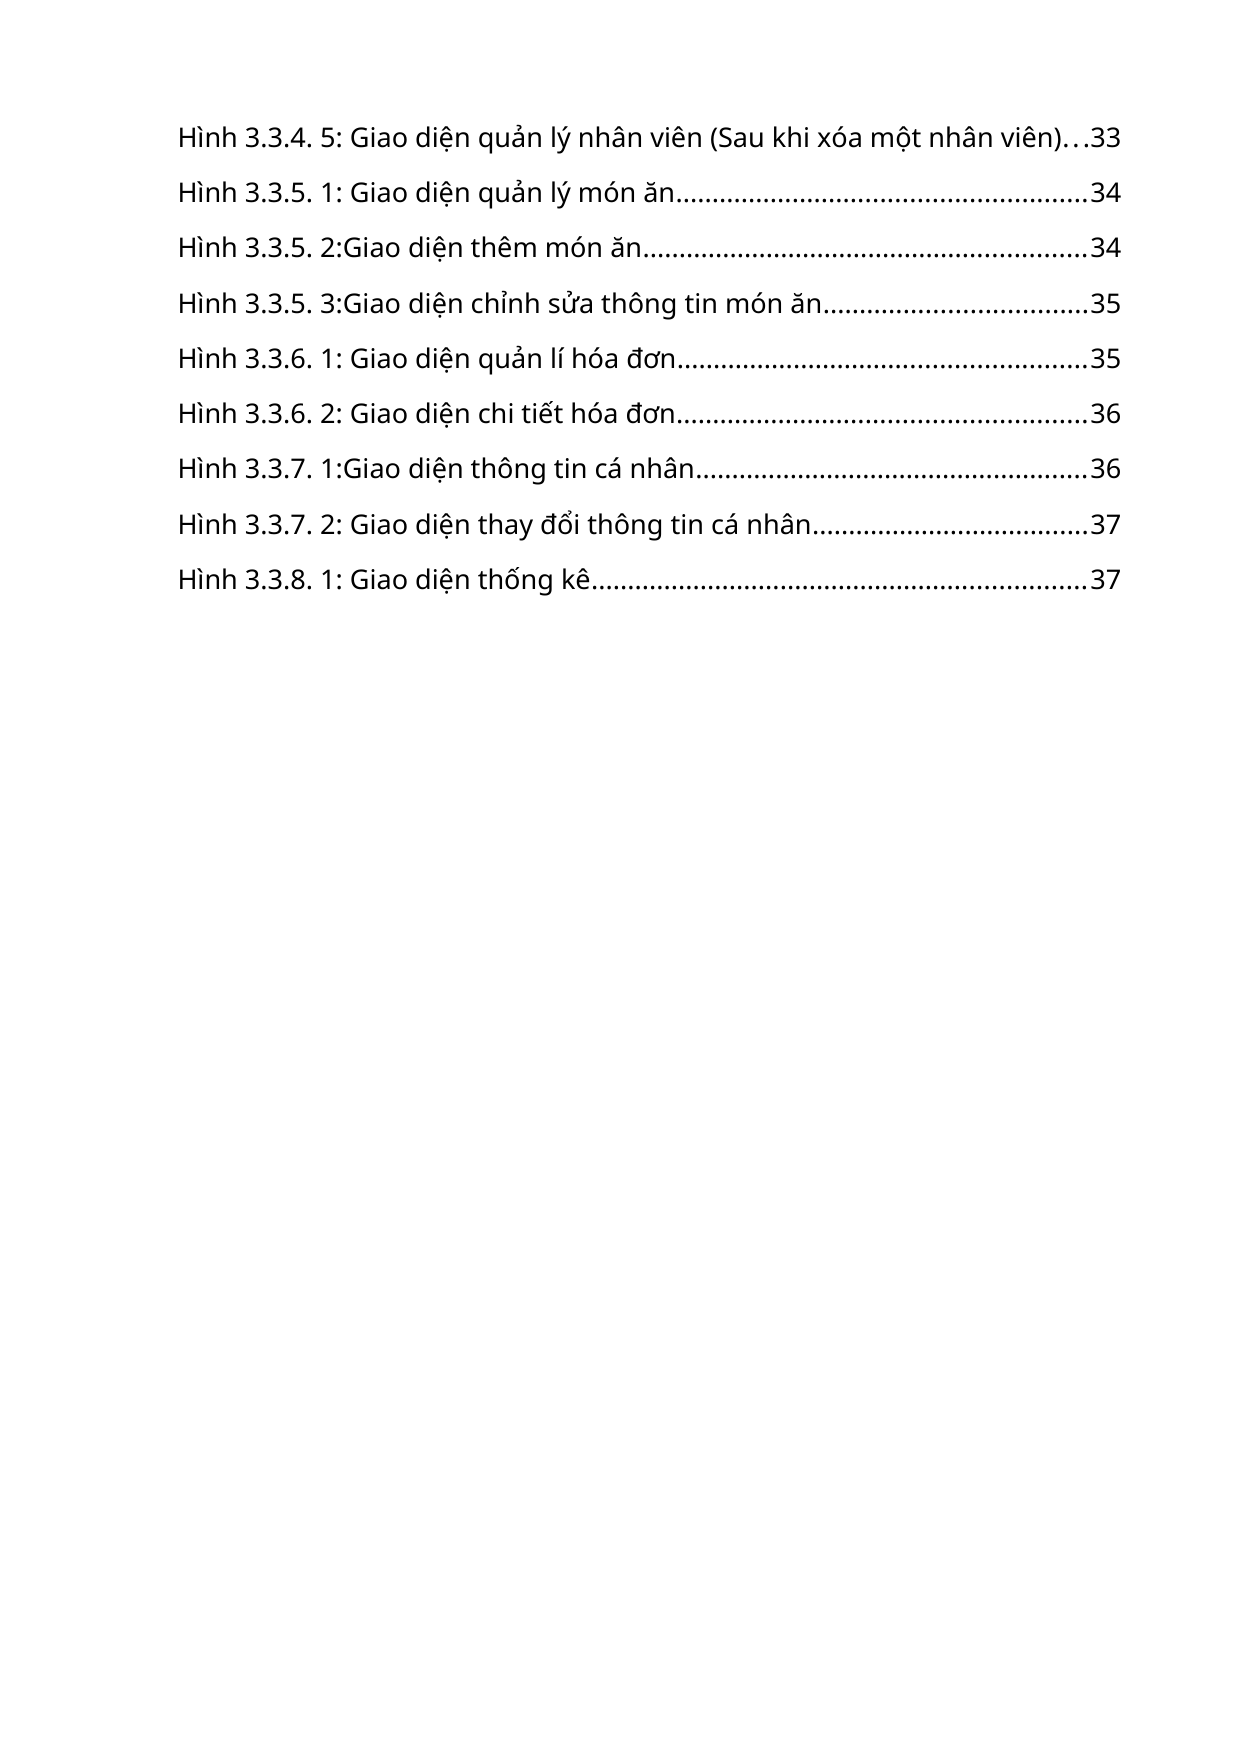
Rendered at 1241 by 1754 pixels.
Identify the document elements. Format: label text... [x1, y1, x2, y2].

text Hình 3.3.7. 1:Giao diện thông tin cá nhân 36 [177, 450, 1122, 487]
text Hình 3.3.7. 2: Giao diện thay đổi thông tin cá nhân 37 [177, 505, 1122, 542]
text Hình 3.3.8. 1: Giao diện thống kê 37 [177, 561, 1122, 597]
text Hình 3.3.4. 5: Giao diện quản lý nhân viên (Sau khi xóa một nhân viên) 33 [177, 118, 1122, 155]
text Hình 3.3.5. 1: Giao diện quản lý món ăn 34 [177, 173, 1122, 210]
text Hình 3.3.6. 2: Giao diện chi tiết hóa đơn 36 [177, 395, 1122, 432]
text Hình 3.3.6. 1: Giao diện quản lí hóa đơn 35 [177, 339, 1122, 376]
text Hình 3.3.5. 3:Giao diện chỉnh sửa thông tin món ăn 35 [177, 284, 1122, 321]
text Hình 3.3.5. 2:Giao diện thêm món ăn 34 [177, 229, 1122, 266]
